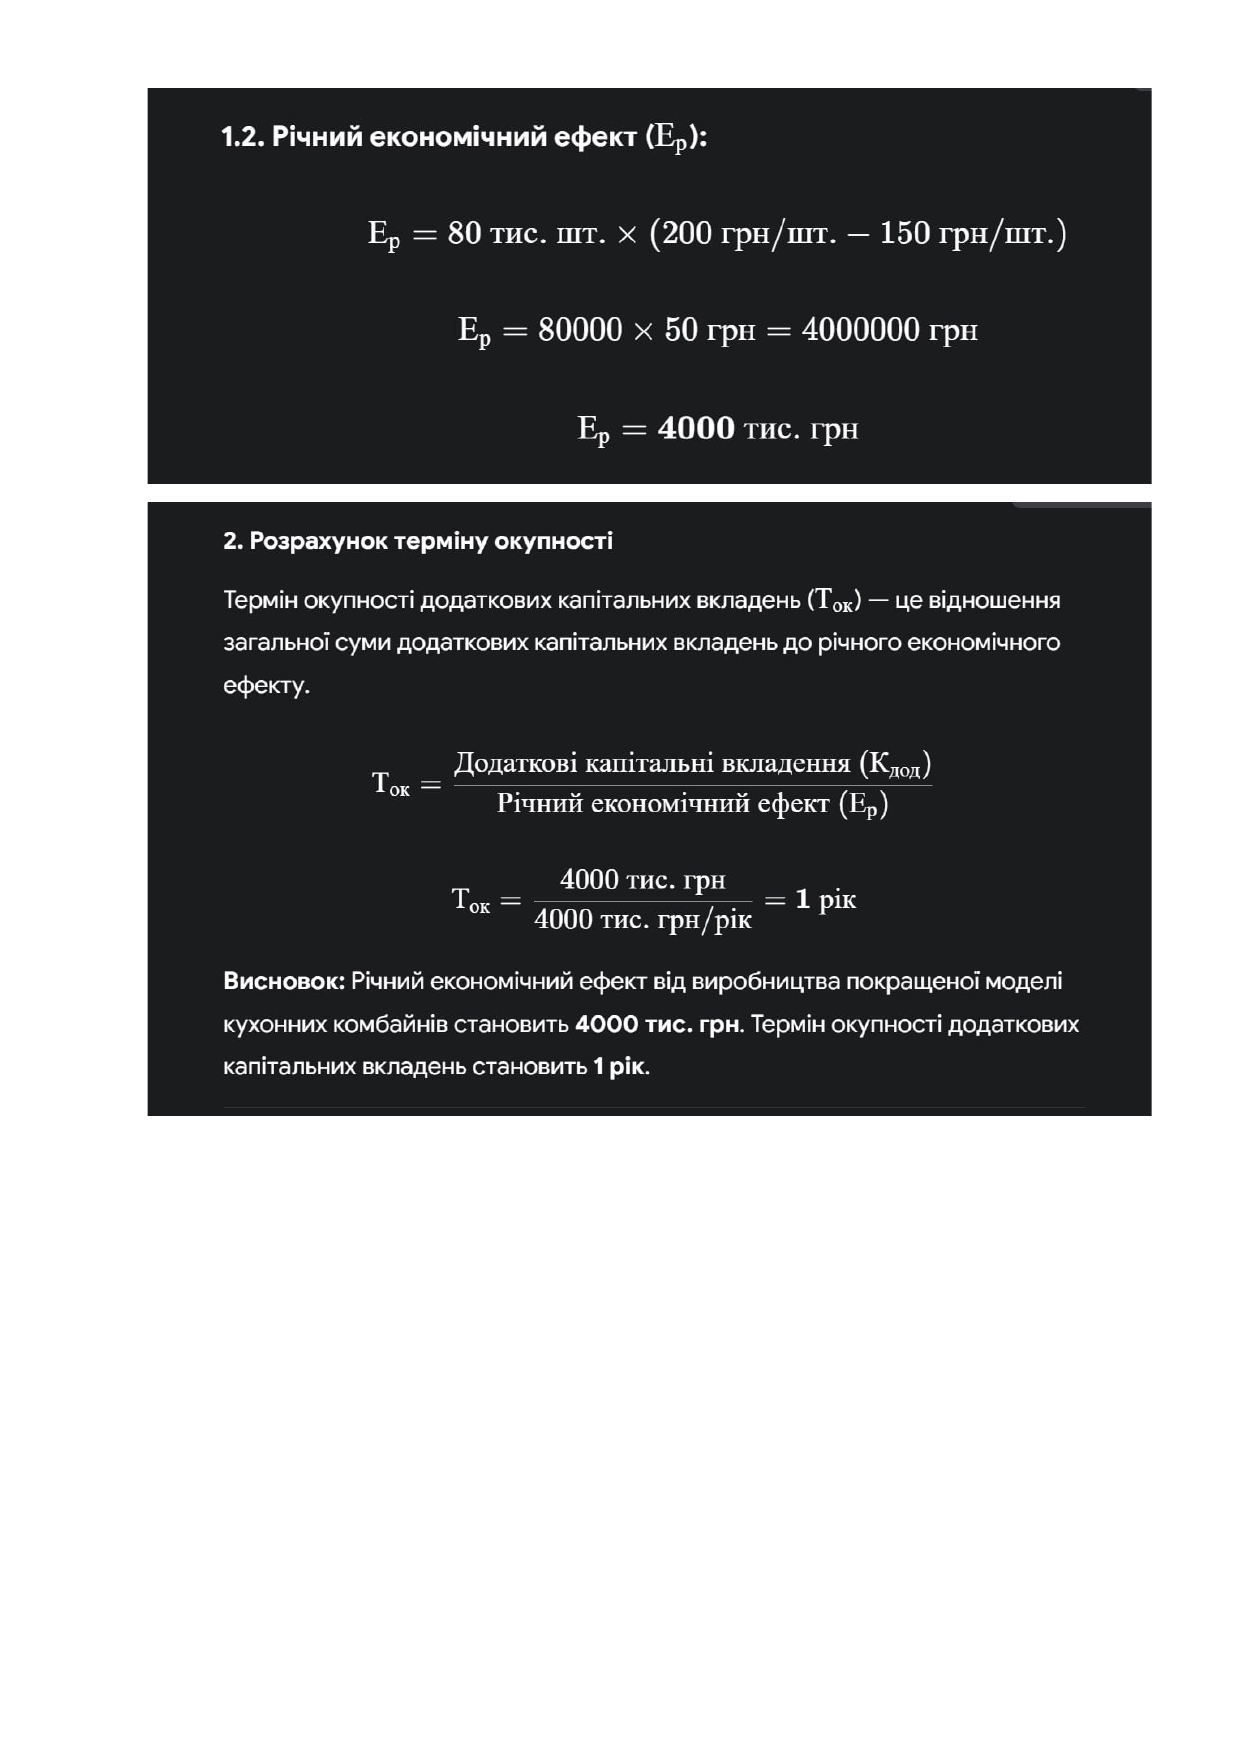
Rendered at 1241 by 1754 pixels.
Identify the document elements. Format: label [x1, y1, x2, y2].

picture [147, 502, 1152, 1116]
picture [147, 88, 1152, 484]
